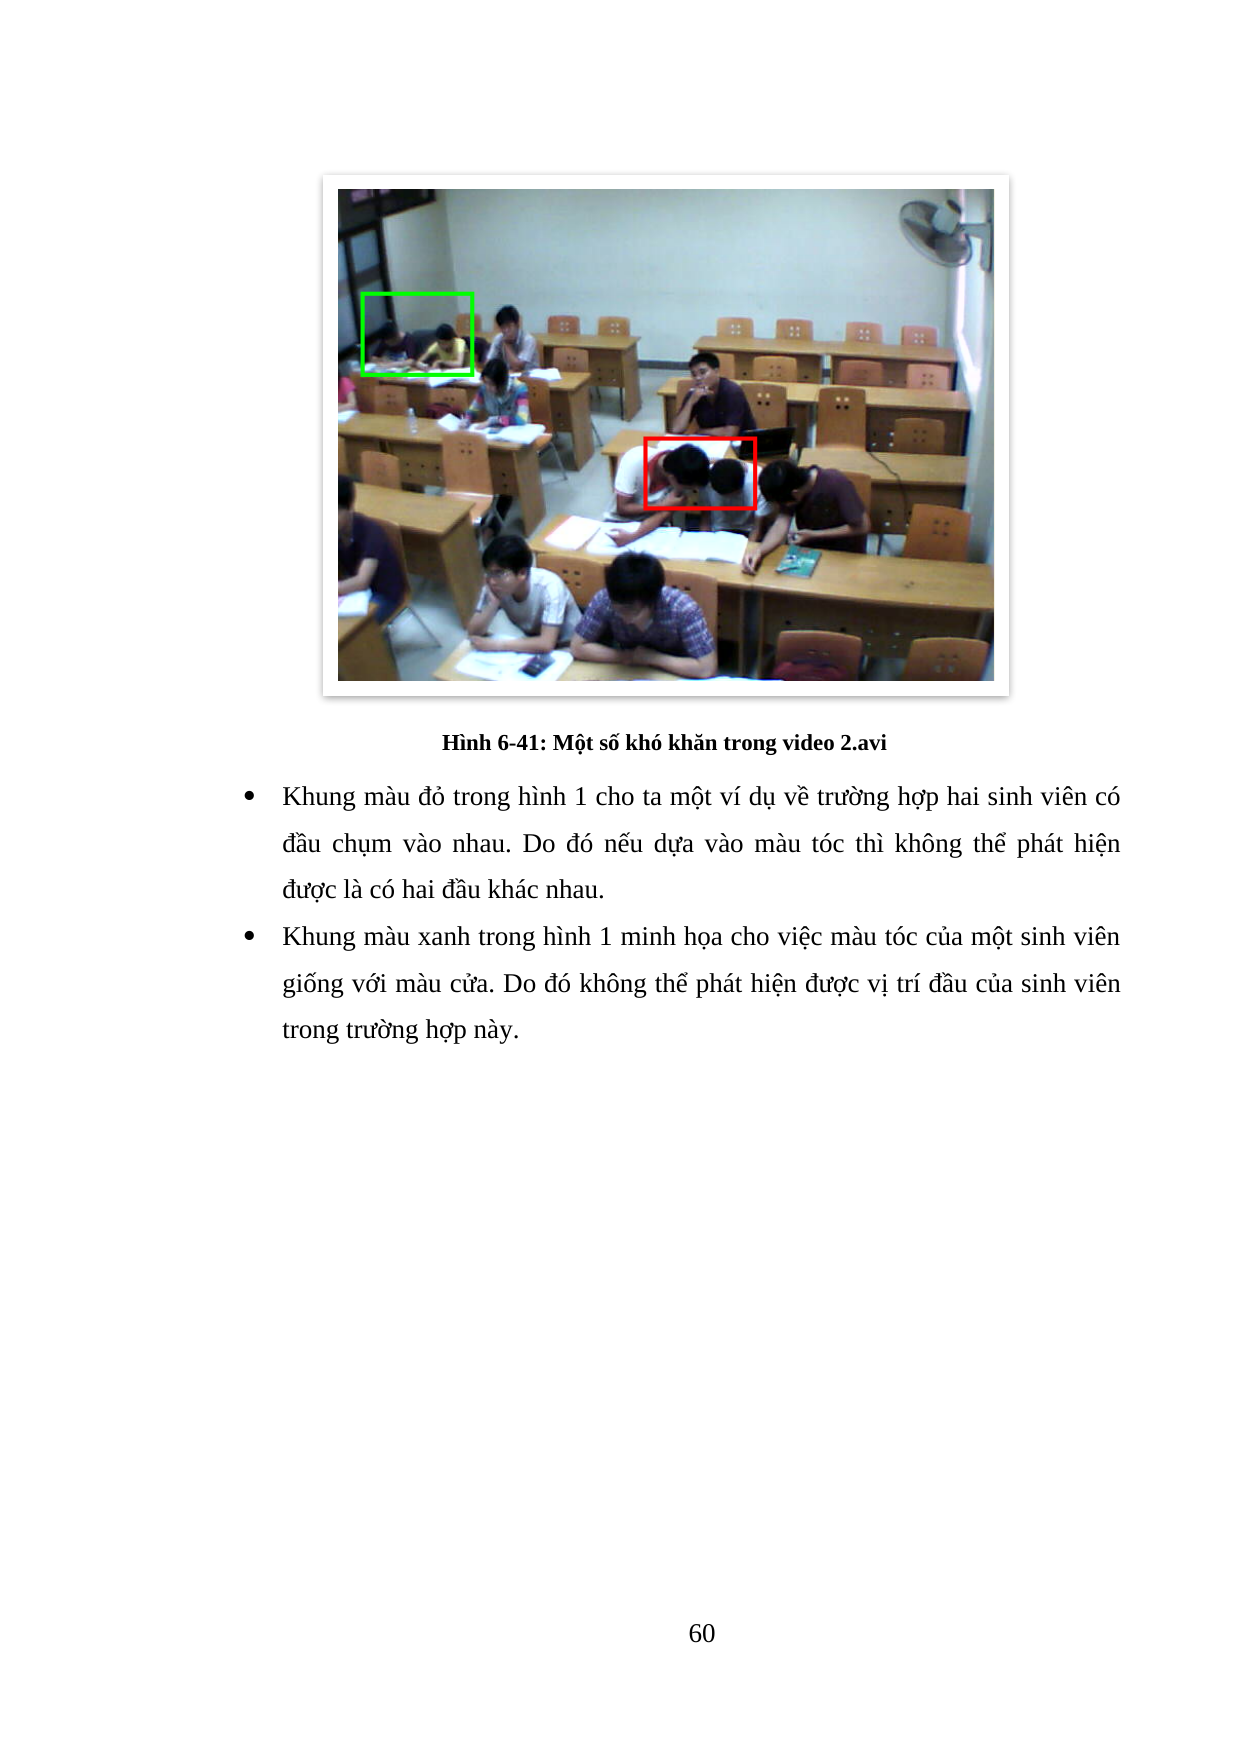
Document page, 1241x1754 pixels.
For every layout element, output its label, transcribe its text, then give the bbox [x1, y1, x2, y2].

picture [338, 189, 995, 681]
list Khung màu xanh trong hình 1 minh họa cho việc màu tóc của một sinh viên giống với màu cửa. Do đó không thể phát hiện được vị trí đầu của sinh viên trong trường hợp này. [244, 920, 1122, 1045]
list Khung màu đỏ trong hình 1 cho ta một ví dụ về trường hợp hai sinh viên có đầu chụm vào nhau. Do đó nếu dựa vào màu tóc thì không thể phát hiện được là có hai đầu khác nhau. [244, 780, 1122, 905]
